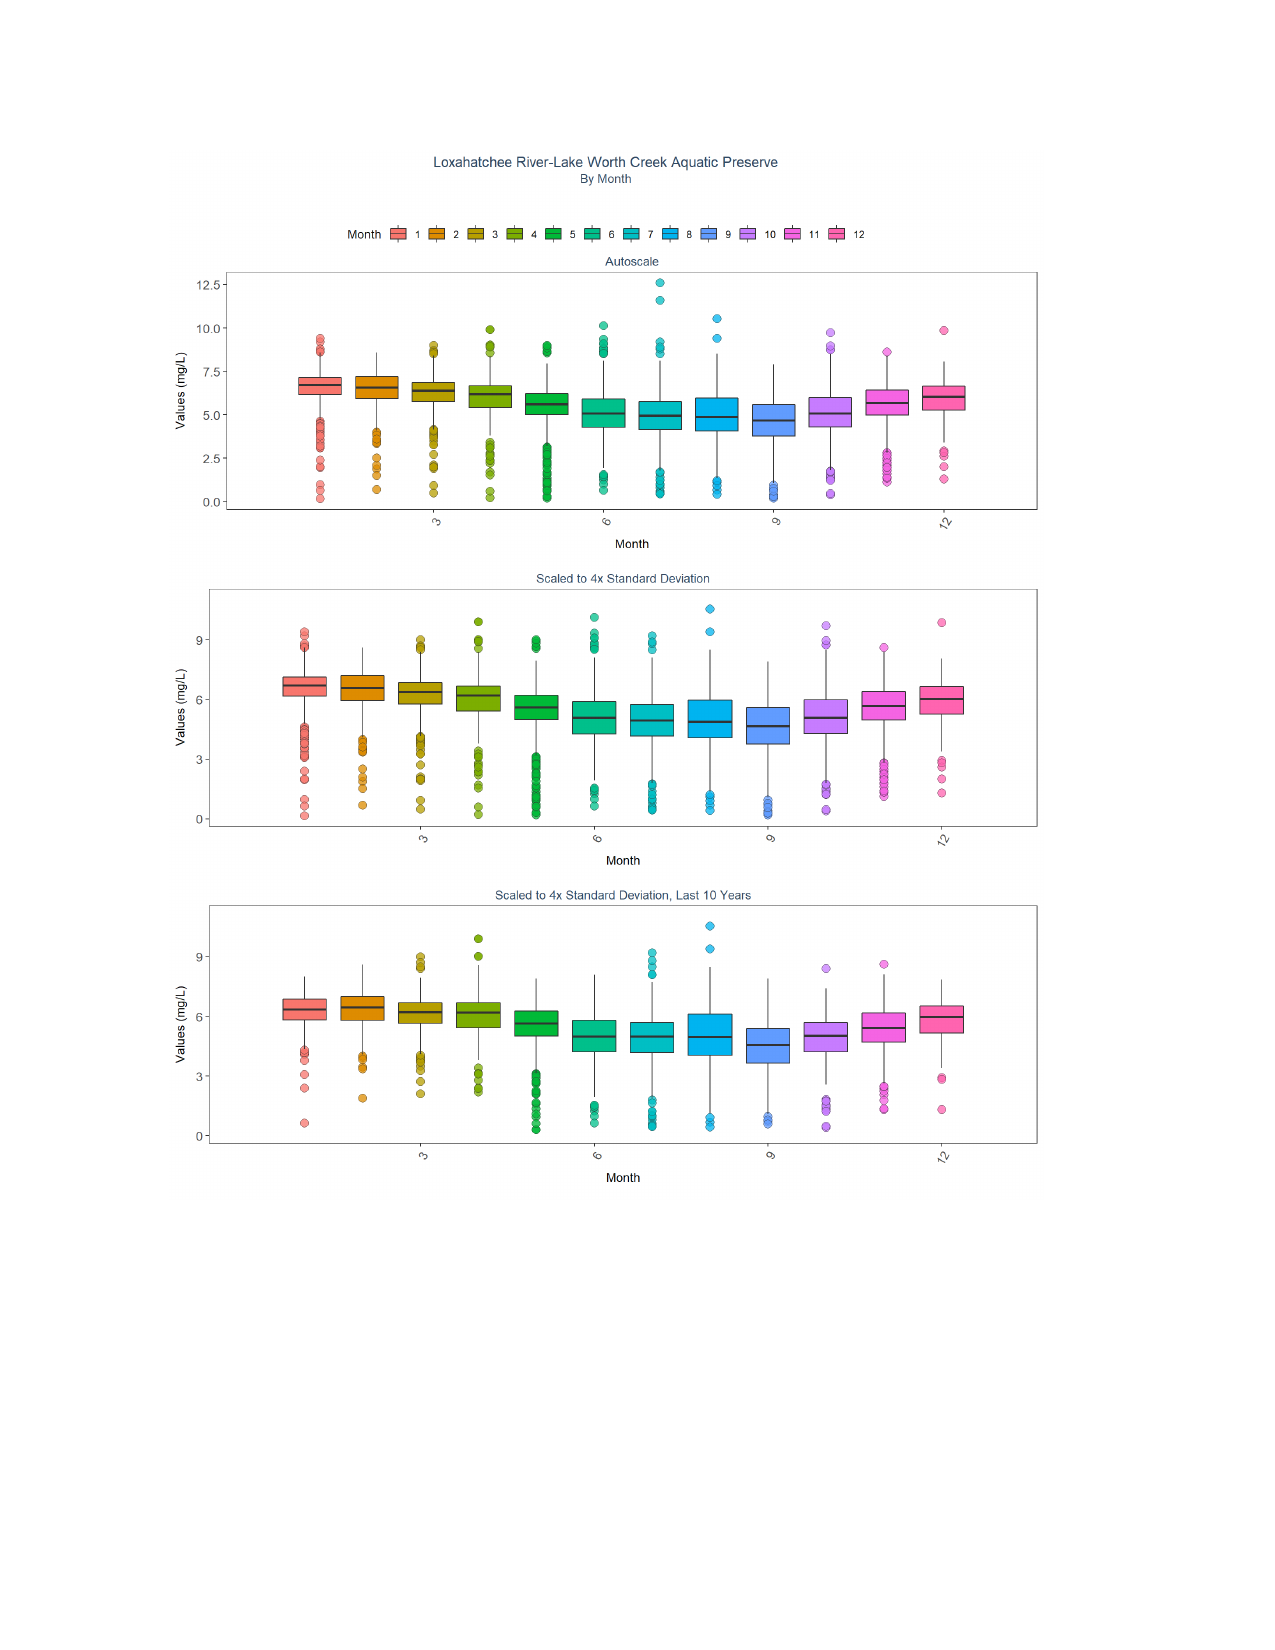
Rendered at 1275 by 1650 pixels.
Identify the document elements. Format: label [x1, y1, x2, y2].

picture [168, 150, 1044, 1200]
